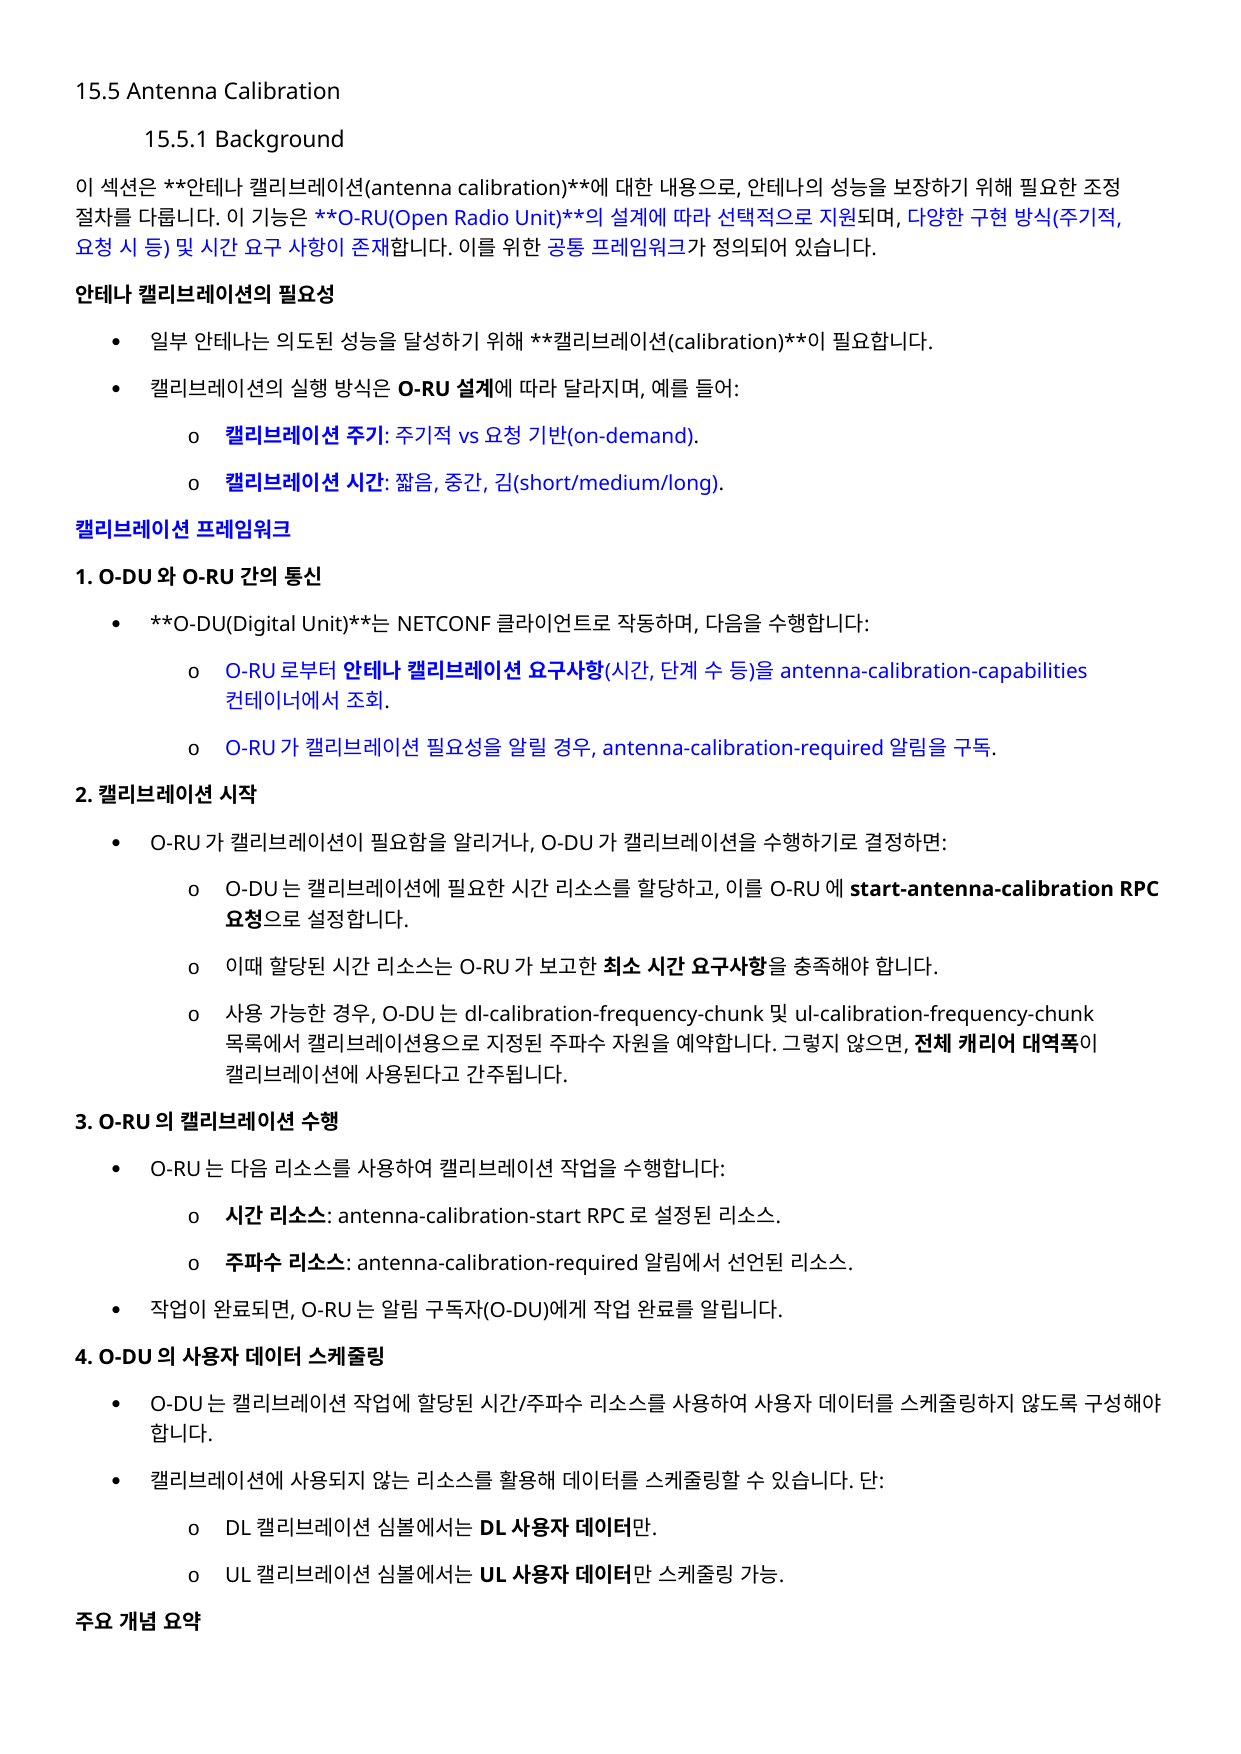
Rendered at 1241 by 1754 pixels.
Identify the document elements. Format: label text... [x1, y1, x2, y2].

text 주요 개념 요약 [75, 1605, 1165, 1636]
list 시간 리소스: antenna-calibration-start RPC로 설정된 리소스. [187, 1199, 1165, 1229]
list O-RU는 다음 리소스를 사용하여 캘리브레이션 작업을 수행합니다: [112, 1152, 1165, 1182]
list O-DU는 캘리브레이션 작업에 할당된 시간/주파수 리소스를 사용하여 사용자 데이터를 스케줄링하지 않도록 구성해야 합니다. [112, 1387, 1165, 1448]
text 2. 캘리브레이션 시작 [75, 779, 1165, 809]
text 안테나 캘리브레이션의 필요성 [75, 278, 1165, 309]
list 캘리브레이션 주기: 주기적 vs 요청 기반(on-demand). [187, 419, 1165, 450]
list O-DU는 캘리브레이션에 필요한 시간 리소스를 할당하고, 이를 O-RU에 start-antenna-calibration RPC 요청으로 설정합니다. [187, 873, 1165, 933]
subtitle 15.5 Antenna Calibration [75, 75, 1165, 106]
list 캘리브레이션에 사용되지 않는 리소스를 활용해 데이터를 스케줄링할 수 있습니다. 단: [112, 1464, 1165, 1494]
text 3. O-RU의 캘리브레이션 수행 [75, 1105, 1165, 1135]
list 주파수 리소스: antenna-calibration-required 알림에서 선언된 리소스. [187, 1246, 1165, 1276]
list 캘리브레이션 시간: 짧음, 중간, 김(short/medium/long). [187, 466, 1165, 497]
subtitle 15.5.1 Background [144, 123, 1165, 154]
text 1. O-DU와 O-RU 간의 통신 [75, 560, 1165, 591]
list O-RU가 캘리브레이션 필요성을 알릴 경우, antenna-calibration-required 알림을 구독. [187, 732, 1165, 762]
list O-RU가 캘리브레이션이 필요함을 알리거나, O-DU가 캘리브레이션을 수행하기로 결정하면: [112, 826, 1165, 856]
list **O-DU(Digital Unit)**는 NETCONF 클라이언트로 작동하며, 다음을 수행합니다: [112, 607, 1165, 638]
list 사용 가능한 경우, O-DU는 dl-calibration-frequency-chunk 및 ul-calibration-frequency-chunk 목록에서 캘리브레이션용으로 지정된 주파수 자원을 예약합니다. 그렇지 않으면, 전체 캐리어 대역폭이 캘리브레이션에 사용된다고 간주됩니다. [187, 997, 1165, 1088]
list DL 캘리브레이션 심볼에서는 DL 사용자 데이터만. [187, 1511, 1165, 1542]
list UL 캘리브레이션 심볼에서는 UL 사용자 데이터만 스케줄링 가능. [187, 1558, 1165, 1589]
list O-RU로부터 안테나 캘리브레이션 요구사항(시간, 단계 수 등)을 antenna-calibration-capabilities 컨테이너에서 조회. [187, 654, 1165, 715]
list 이때 할당된 시간 리소스는 O-RU가 보고한 최소 시간 요구사항을 충족해야 합니다. [187, 950, 1165, 981]
list 작업이 완료되면, O-RU는 알림 구독자(O-DU)에게 작업 완료를 알립니다. [112, 1293, 1165, 1323]
list 일부 안테나는 의도된 성능을 달성하기 위해 **캘리브레이션(calibration)**이 필요합니다. [112, 325, 1165, 356]
text 4. O-DU의 사용자 데이터 스케줄링 [75, 1340, 1165, 1370]
list 캘리브레이션의 실행 방식은 O-RU 설계에 따라 달라지며, 예를 들어: [112, 372, 1165, 403]
text 이 섹션은 **안테나 캘리브레이션(antenna calibration)**에 대한 내용으로, 안테나의 성능을 보장하기 위해 필요한 조정 절차를 다룹니다. 이 기능은 **O-RU(Open Radio Unit)**의 설계에 따라 선택적으로 지원되며, 다양한 구현 방식(주기적, 요청 시 등) 및 시간 요구 사항이 존재합니다. 이를 위한 공통 프레임워크가 정의되어 있습니다. [75, 171, 1165, 262]
text 캘리브레이션 프레임워크 [75, 513, 1165, 544]
